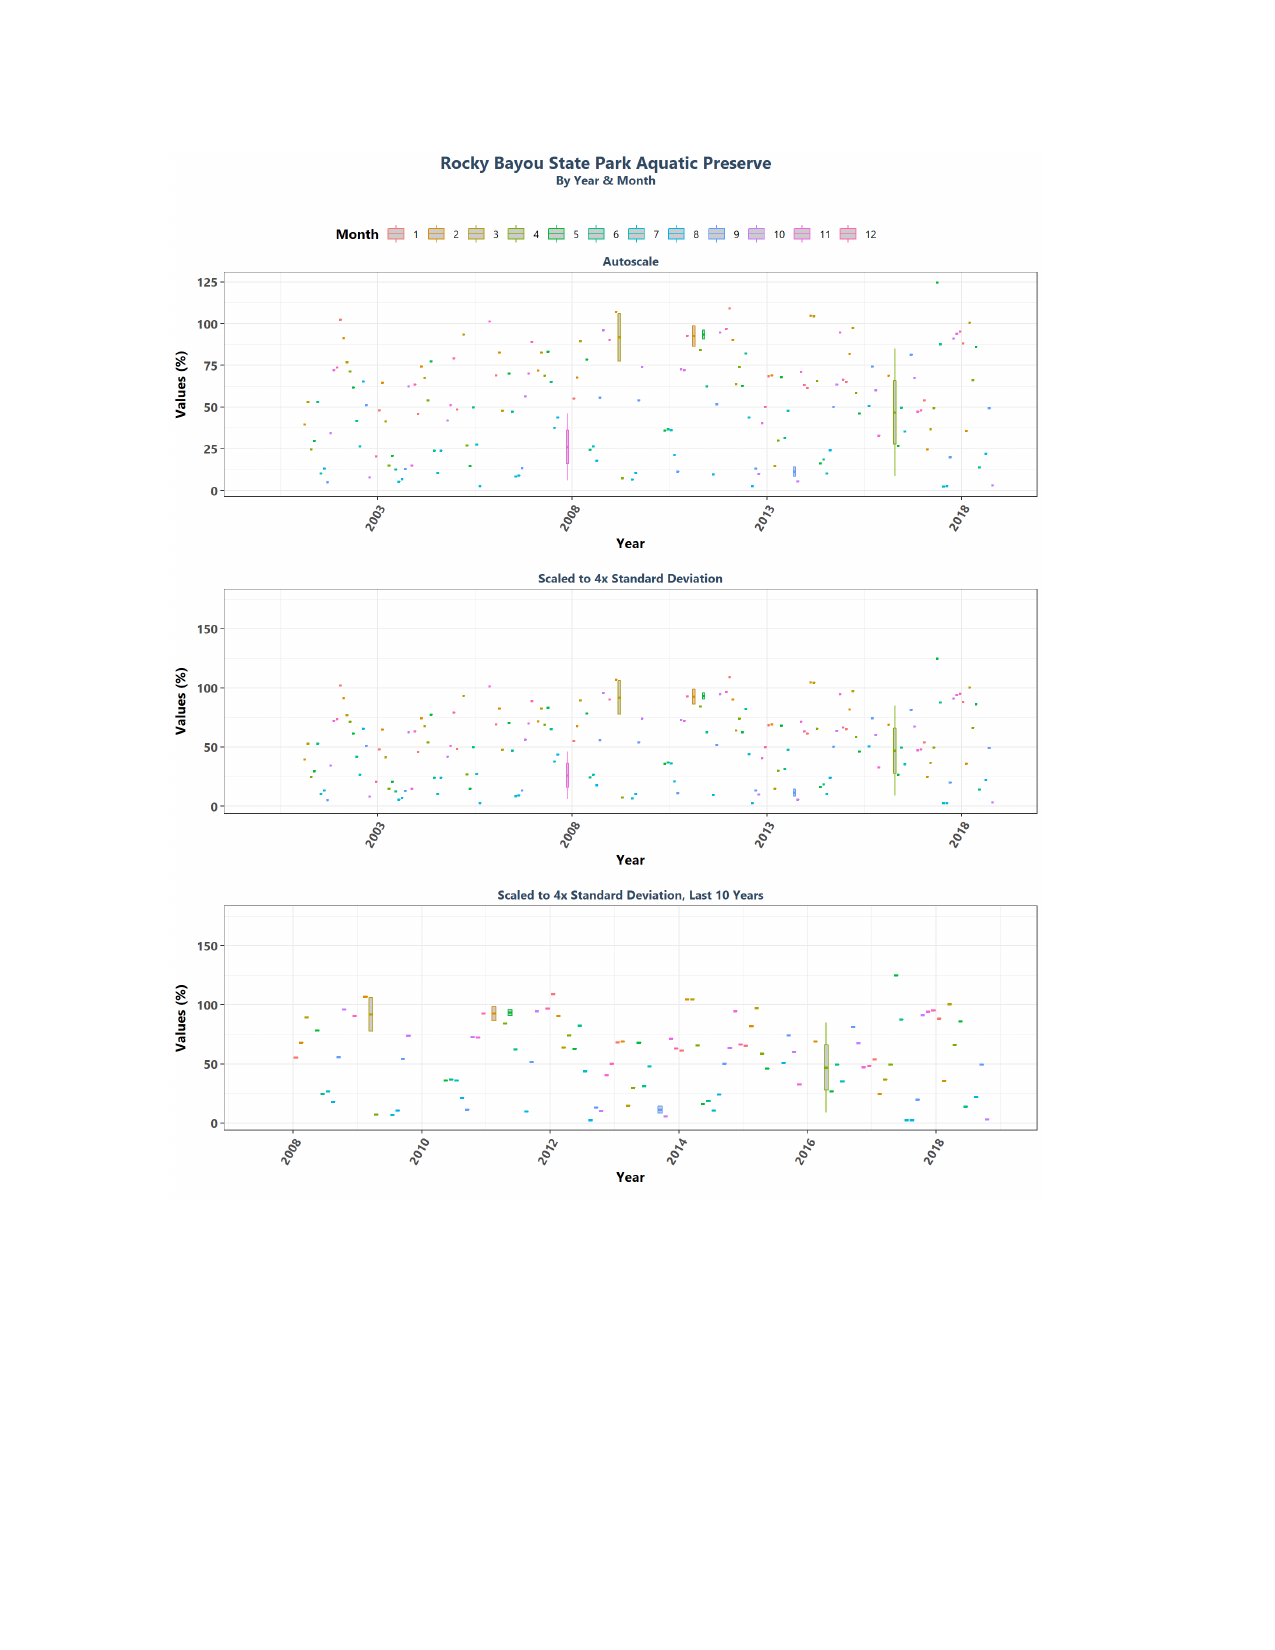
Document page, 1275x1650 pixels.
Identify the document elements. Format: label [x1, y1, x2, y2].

picture [168, 150, 1044, 1200]
